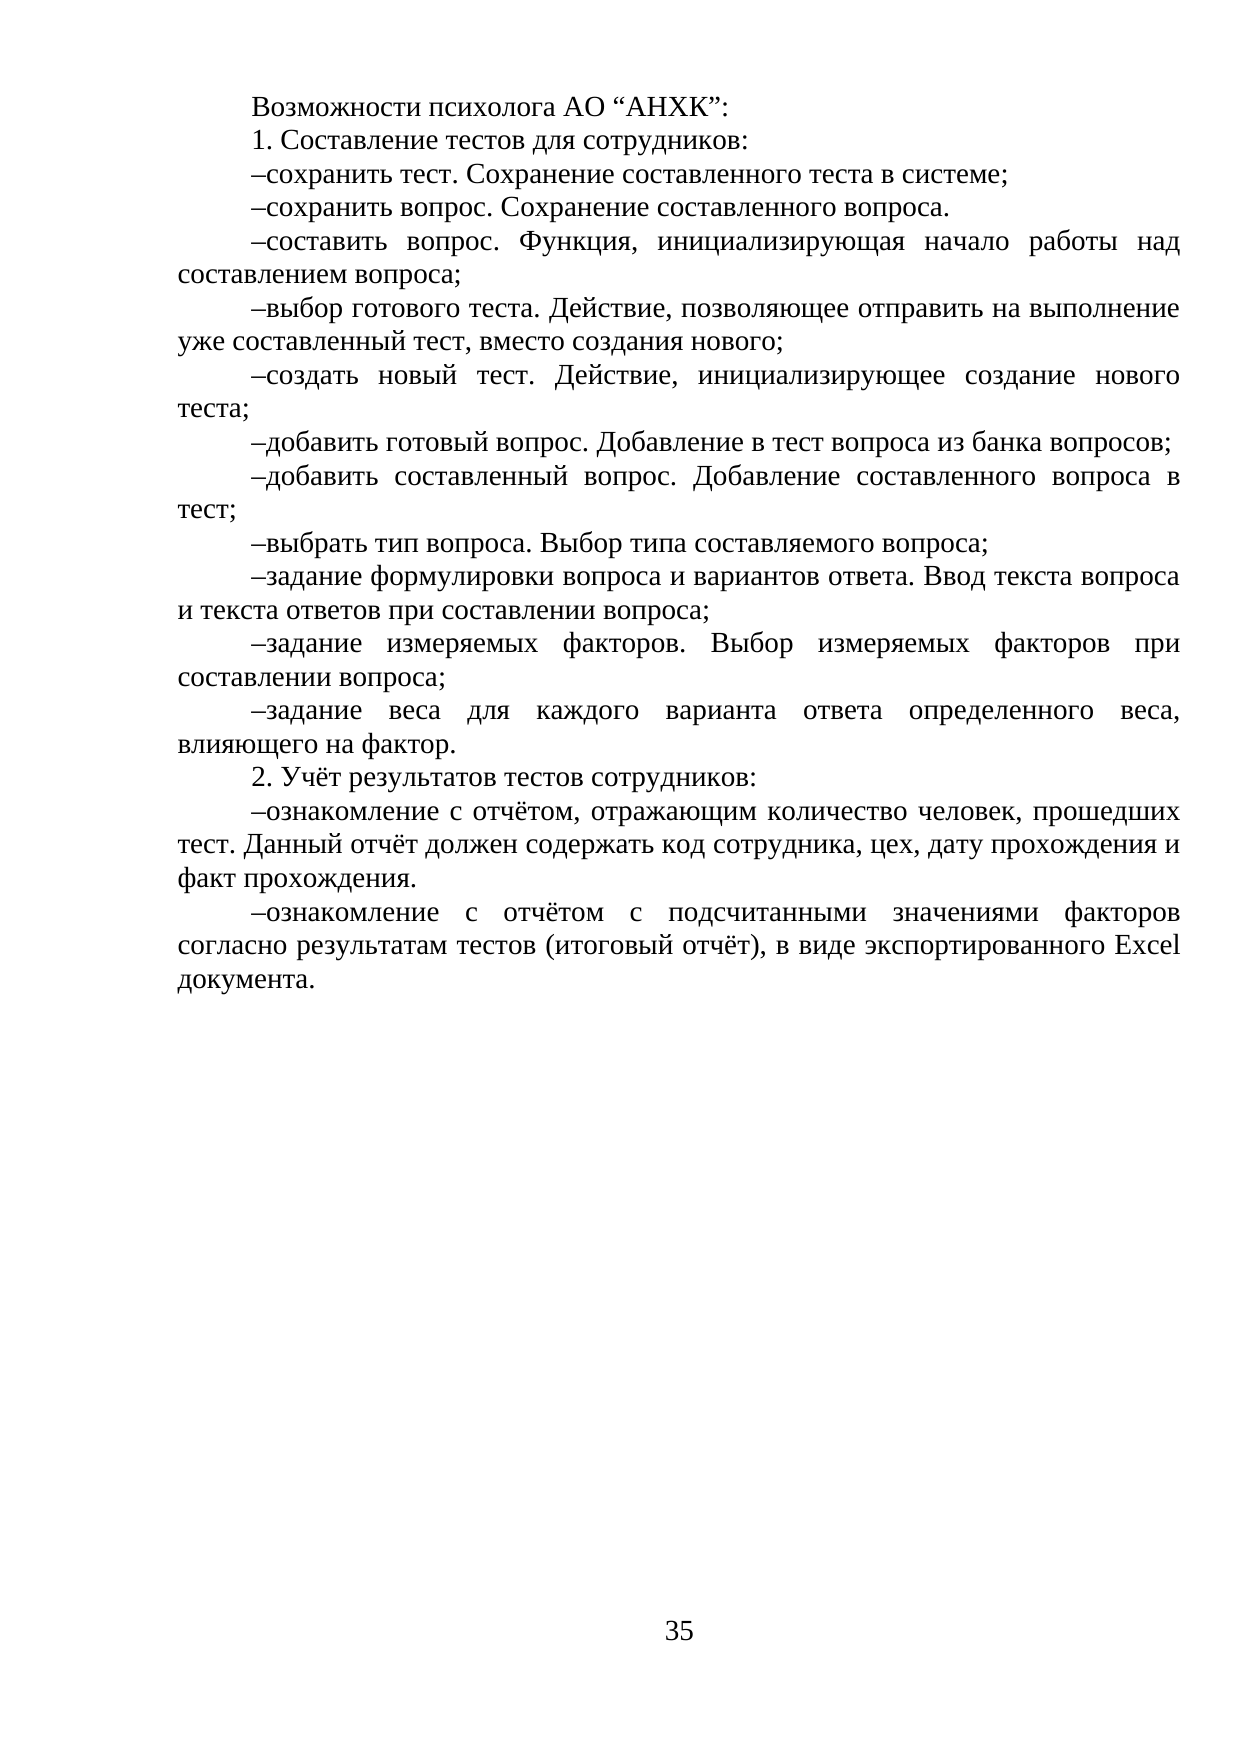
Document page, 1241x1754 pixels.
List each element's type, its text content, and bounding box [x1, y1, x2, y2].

text 1. Составление тестов для сотрудников: [177, 122, 1181, 156]
list создать новый тест. Действие, инициализирующее создание нового теста; [177, 357, 1181, 424]
list ознакомление с отчётом, отражающим количество человек, прошедших тест. Данный отчёт должен содержать код сотрудника, цех, дату прохождения и факт прохождения. [177, 793, 1181, 894]
list добавить готовый вопрос. Добавление в тест вопроса из банка вопросов; [177, 424, 1181, 458]
list добавить составленный вопрос. Добавление составленного вопроса в тест; [177, 458, 1181, 525]
list сохранить вопрос. Сохранение составленного вопроса. [177, 189, 1181, 223]
list задание измеряемых факторов. Выбор измеряемых факторов при составлении вопроса; [177, 625, 1181, 692]
text 2. Учёт результатов тестов сотрудников: [177, 759, 1181, 793]
list задание веса для каждого варианта ответа определенного веса, влияющего на фактор. [177, 692, 1181, 759]
list задание формулировки вопроса и вариантов ответа. Ввод текста вопроса и текста ответов при составлении вопроса; [177, 558, 1181, 625]
list выбрать тип вопроса. Выбор типа составляемого вопроса; [177, 525, 1181, 558]
text Возможности психолога АО “АНХК”: [177, 89, 1181, 122]
list ознакомление с отчётом с подсчитанными значениями факторов согласно результатам тестов (итоговый отчёт), в виде экспортированного Excel документа. [177, 894, 1181, 994]
list сохранить тест. Сохранение составленного теста в системе; [177, 156, 1181, 189]
list составить вопрос. Функция, инициализирующая начало работы над составлением вопроса; [177, 223, 1181, 290]
list выбор готового теста. Действие, позволяющее отправить на выполнение уже составленный тест, вместо создания нового; [177, 290, 1181, 357]
